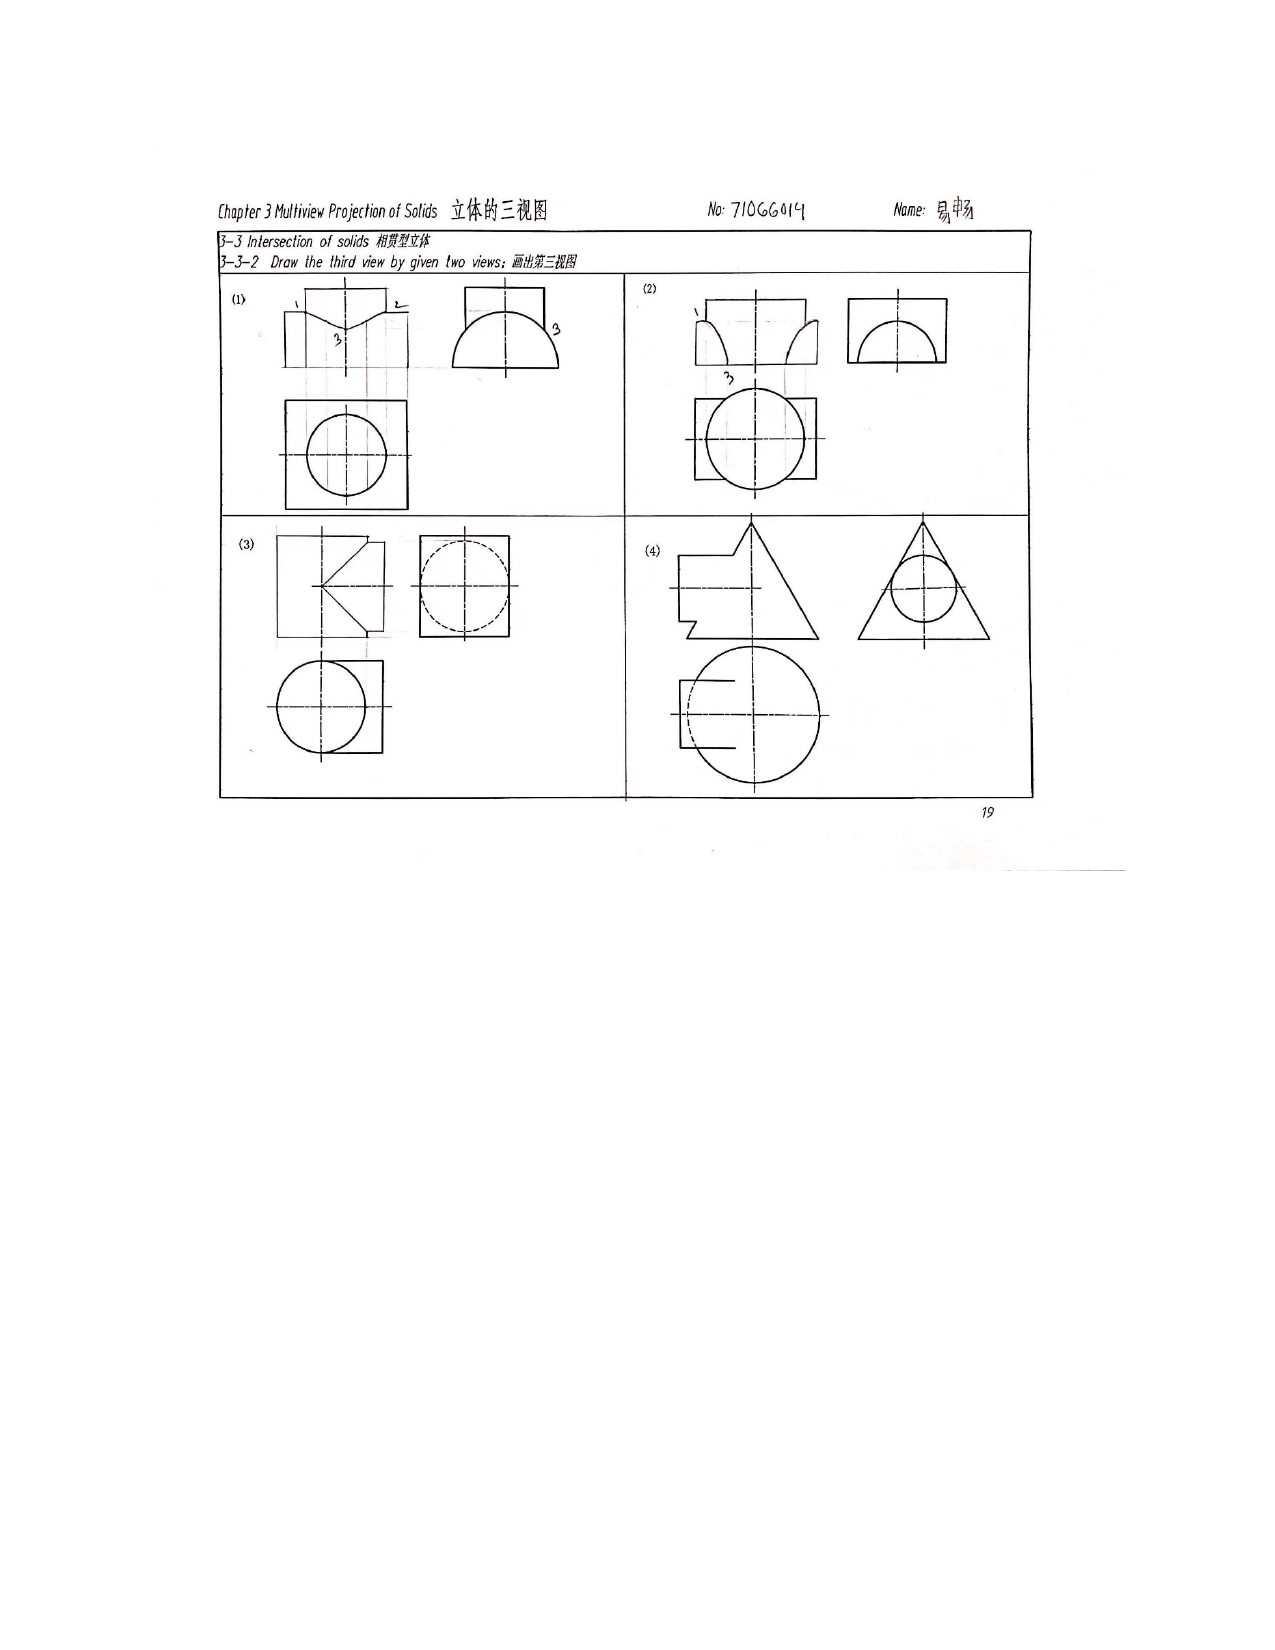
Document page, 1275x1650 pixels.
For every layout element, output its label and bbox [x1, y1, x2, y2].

picture [150, 150, 1125, 871]
